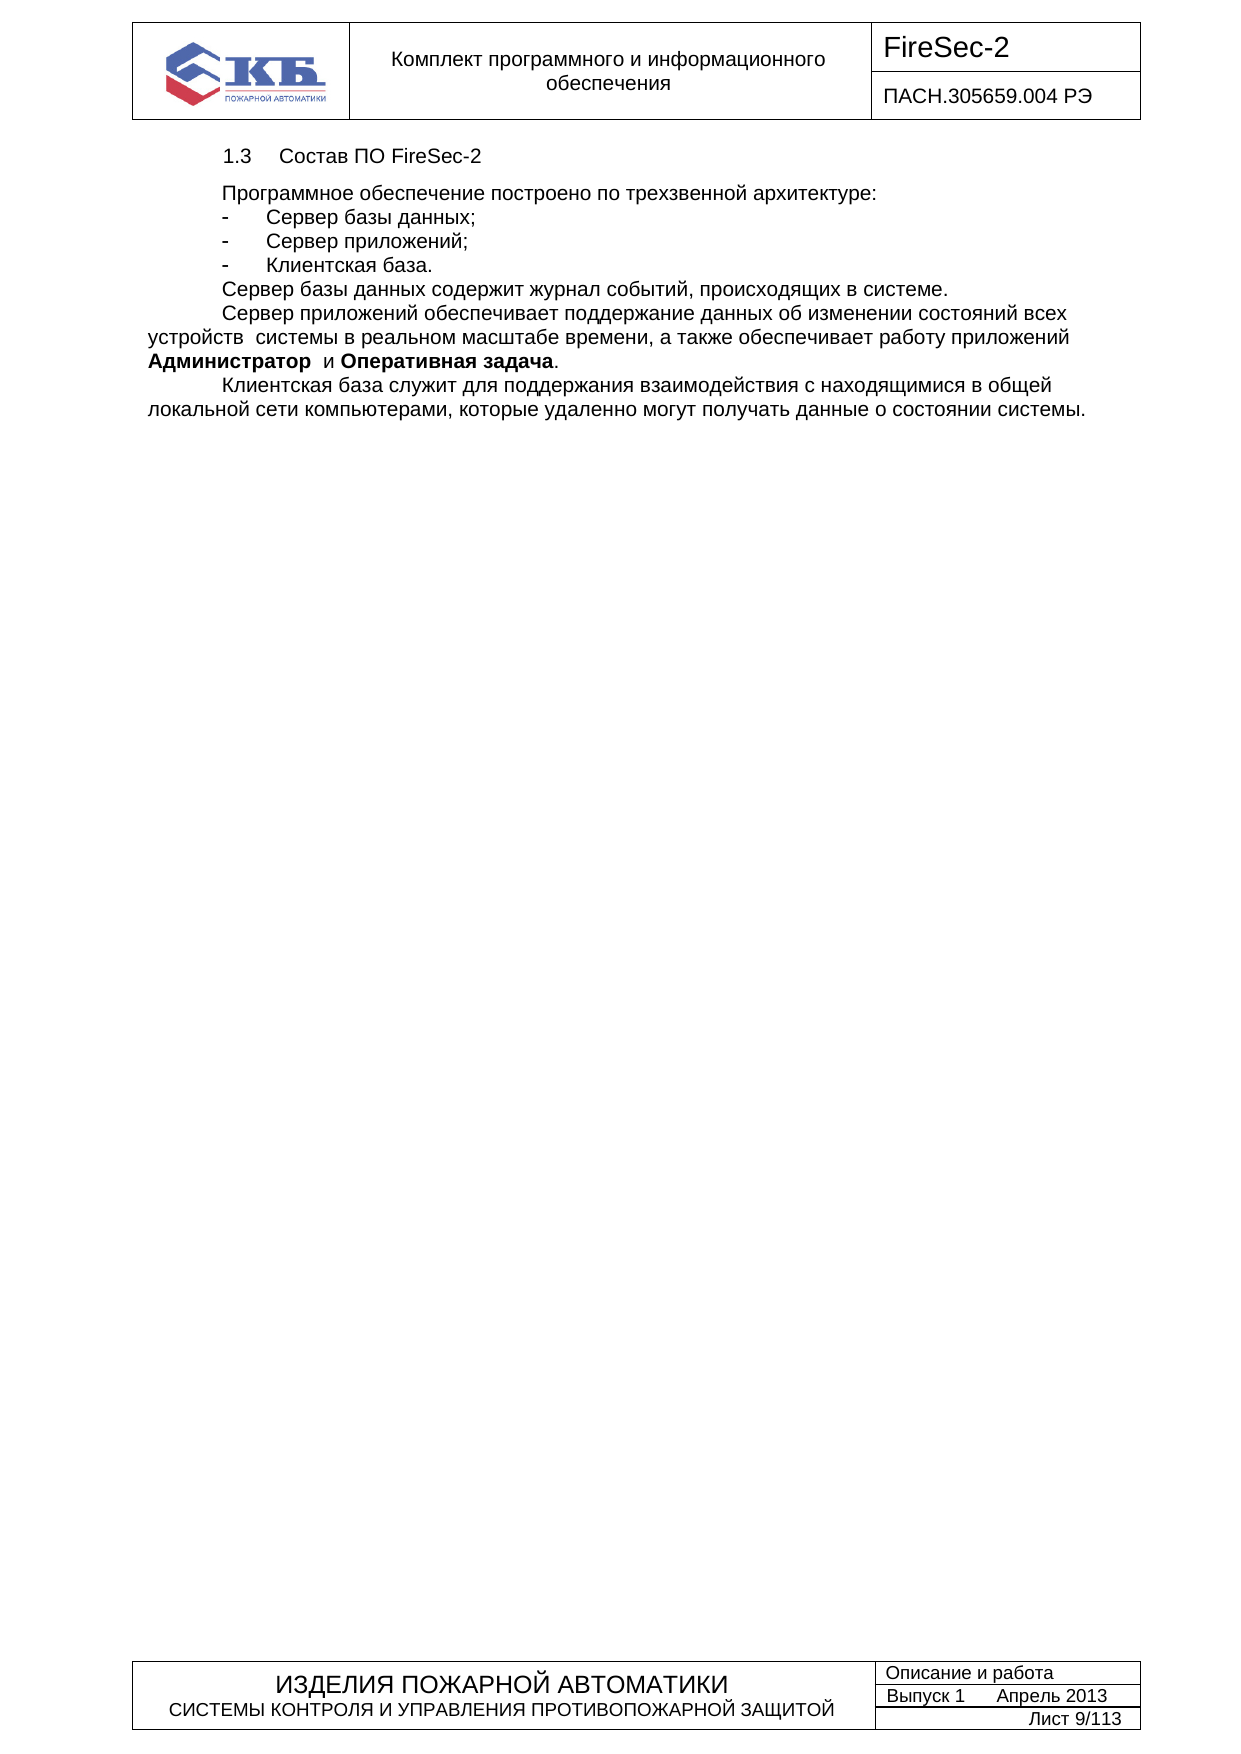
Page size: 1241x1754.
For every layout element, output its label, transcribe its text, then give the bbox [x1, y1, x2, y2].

text Клиентская база служит для поддержания взаимодействия с находящимися в общей локальной сети компьютерами, которые удаленно могут получать данные о состоянии системы. [148, 373, 1122, 421]
list Сервер приложений; [222, 229, 1122, 253]
list Клиентская база. [222, 253, 1122, 277]
text Сервер базы данных содержит журнал событий, происходящих в системе. [148, 277, 1122, 301]
list Сервер базы данных; [222, 205, 1122, 229]
picture [162, 34, 340, 115]
text Сервер приложений обеспечивает поддержание данных об изменении состояний всех устройств системы в реальном масштабе времени, а также обеспечивает работу приложений Администратор и Оперативная задача. [148, 301, 1122, 373]
text Программное обеспечение построено по трехзвенной архитектуре: [148, 181, 1122, 205]
list Состав ПО FireSec-2 [148, 144, 1122, 168]
